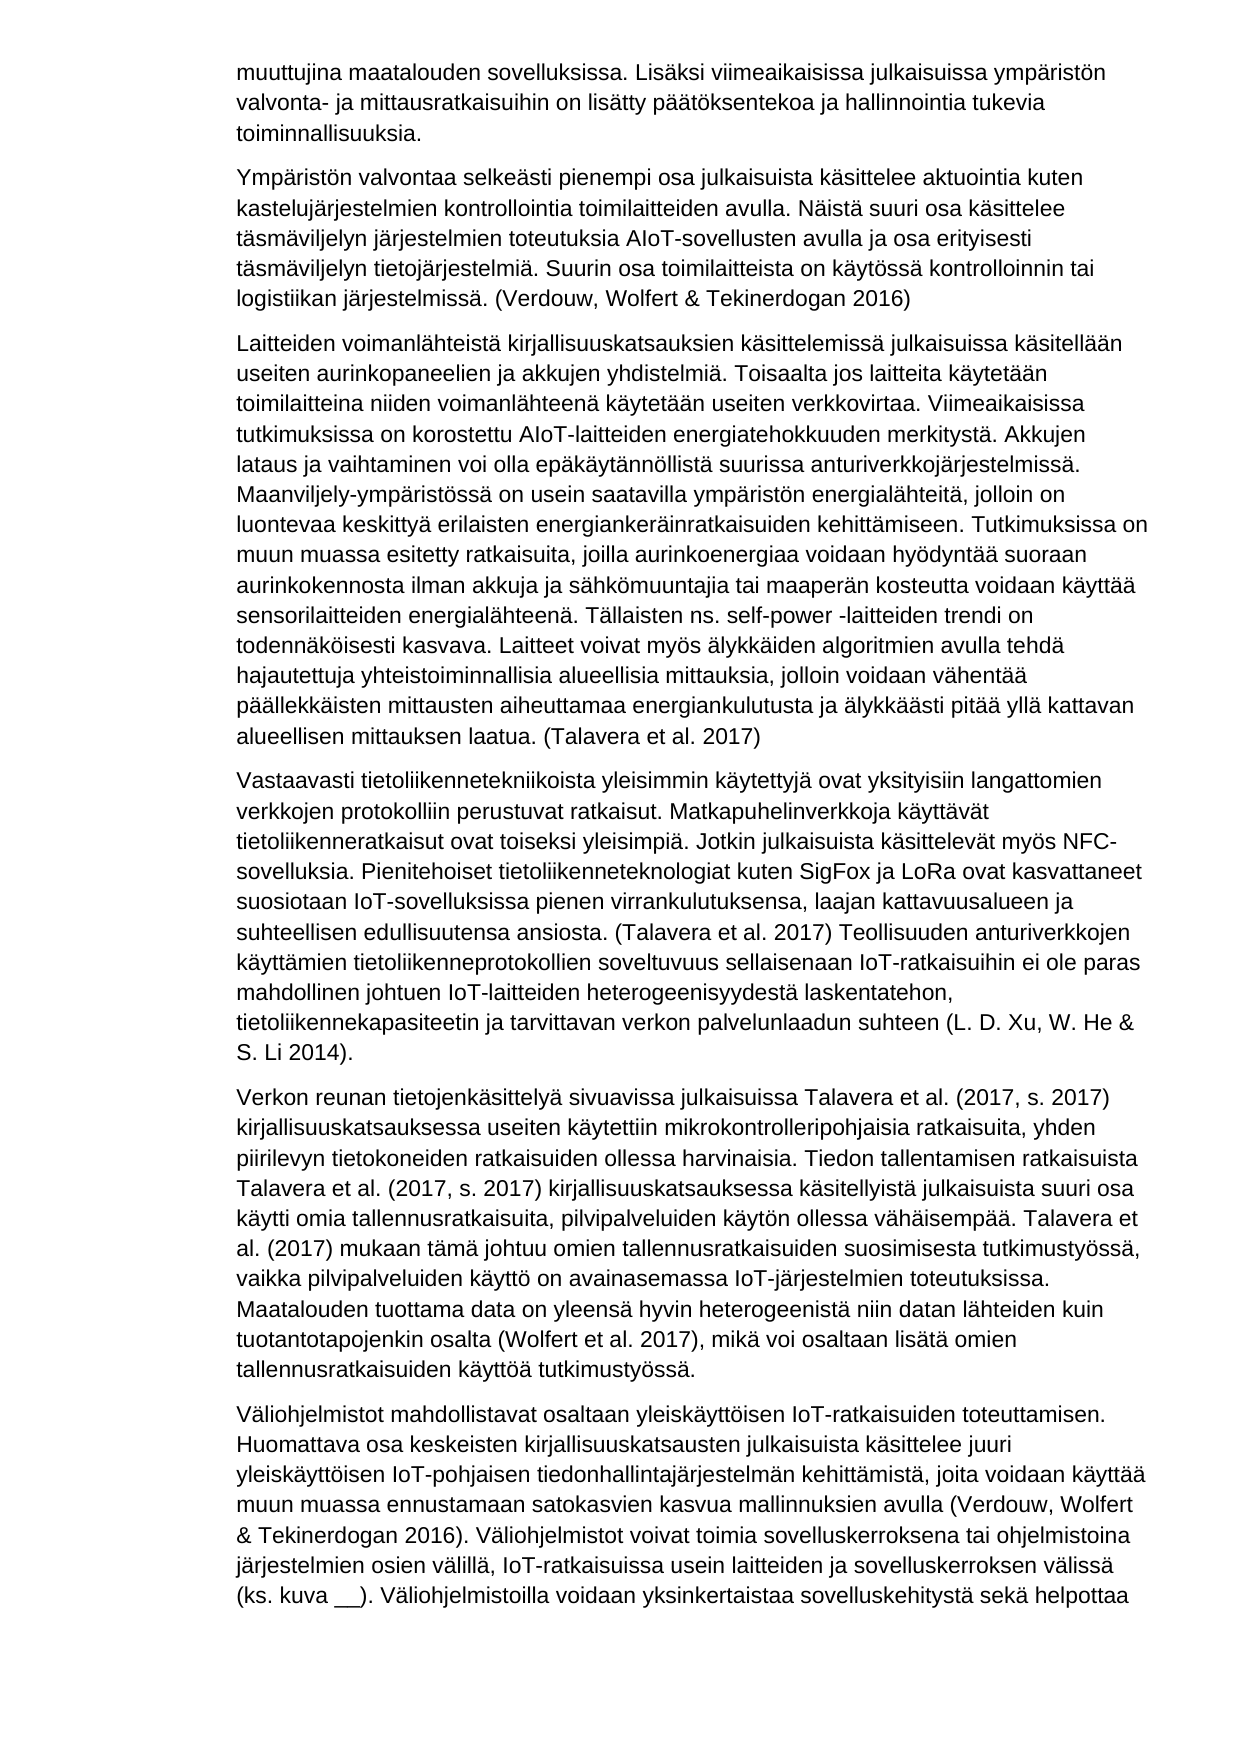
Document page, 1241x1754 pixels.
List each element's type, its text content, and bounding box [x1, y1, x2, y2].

text Laitteiden voimanlähteistä kirjallisuuskatsauksien käsittelemissä julkaisuissa käsitellään useiten aurinkopaneelien ja akkujen yhdistelmiä. Toisaalta jos laitteita käytetään toimilaitteina niiden voimanlähteenä käytetään useiten verkkovirtaa. Viimeaikaisissa tutkimuksissa on korostettu AIoT-laitteiden energiatehokkuuden merkitystä. Akkujen lataus ja vaihtaminen voi olla epäkäytännöllistä suurissa anturiverkkojärjestelmissä. Maanviljely-ympäristössä on usein saatavilla ympäristön energialähteitä, jolloin on luontevaa keskittyä erilaisten energiankeräinratkaisuiden kehittämiseen. Tutkimuksissa on muun muassa esitetty ratkaisuita, joilla aurinkoenergiaa voidaan hyödyntää suoraan aurinkokennosta ilman akkuja ja sähkömuuntajia tai maaperän kosteutta voidaan käyttää sensorilaitteiden energialähteenä. Tällaisten ns. self-power -laitteiden trendi on todennäköisesti kasvava. Laitteet voivat myös älykkäiden algoritmien avulla tehdä hajautettuja yhteistoiminnallisia alueellisia mittauksia, jolloin voidaan vähentää päällekkäisten mittausten aiheuttamaa energiankulutusta ja älykkäästi pitää yllä kattavan alueellisen mittauksen laatua. (Talavera et al. 2017) [236, 330, 1152, 749]
text Ympäristön valvontaa selkeästi pienempi osa julkaisuista käsittelee aktuointia kuten kastelujärjestelmien kontrollointia toimilaitteiden avulla. Näistä suuri osa käsittelee täsmäviljelyn järjestelmien toteutuksia AIoT-sovellusten avulla ja osa erityisesti täsmäviljelyn tietojärjestelmiä. Suurin osa toimilaitteista on käytössä kontrolloinnin tai logistiikan järjestelmissä. (Verdouw, Wolfert & Tekinerdogan 2016) [236, 164, 1152, 311]
text Verkon reunan tietojenkäsittelyä sivuavissa julkaisuissa Talavera et al. (2017, s. 2017) kirjallisuuskatsauksessa useiten käytettiin mikrokontrolleripohjaisia ratkaisuita, yhden piirilevyn tietokoneiden ratkaisuiden ollessa harvinaisia. Tiedon tallentamisen ratkaisuista Talavera et al. (2017, s. 2017) kirjallisuuskatsauksessa käsitellyistä julkaisuista suuri osa käytti omia tallennusratkaisuita, pilvipalveluiden käytön ollessa vähäisempää. Talavera et al. (2017) mukaan tämä johtuu omien tallennusratkaisuiden suosimisesta tutkimustyössä, vaikka pilvipalveluiden käyttö on avainasemassa IoT-järjestelmien toteutuksissa. Maatalouden tuottama data on yleensä hyvin heterogeenistä niin datan lähteiden kuin tuotantotapojenkin osalta (Wolfert et al. 2017), mikä voi osaltaan lisätä omien tallennusratkaisuiden käyttöä tutkimustyössä. [236, 1084, 1152, 1382]
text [236, 59, 1152, 146]
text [236, 1401, 1152, 1608]
text Vastaavasti tietoliikennetekniikoista yleisimmin käytettyjä ovat yksityisiin langattomien verkkojen protokolliin perustuvat ratkaisut. Matkapuhelinverkkoja käyttävät tietoliikenneratkaisut ovat toiseksi yleisimpiä. Jotkin julkaisuista käsittelevät myös NFC-sovelluksia. Pienitehoiset tietoliikenneteknologiat kuten SigFox ja LoRa ovat kasvattaneet suosiotaan IoT-sovelluksissa pienen virrankulutuksensa, laajan kattavuusalueen ja suhteellisen edullisuutensa ansiosta. (Talavera et al. 2017) Teollisuuden anturiverkkojen käyttämien tietoliikenneprotokollien soveltuvuus sellaisenaan IoT-ratkaisuihin ei ole paras mahdollinen johtuen IoT-laitteiden heterogeenisyydestä laskentatehon, tietoliikennekapasiteetin ja tarvittavan verkon palvelunlaadun suhteen (L. D. Xu, W. He & S. Li 2014). [236, 767, 1152, 1066]
